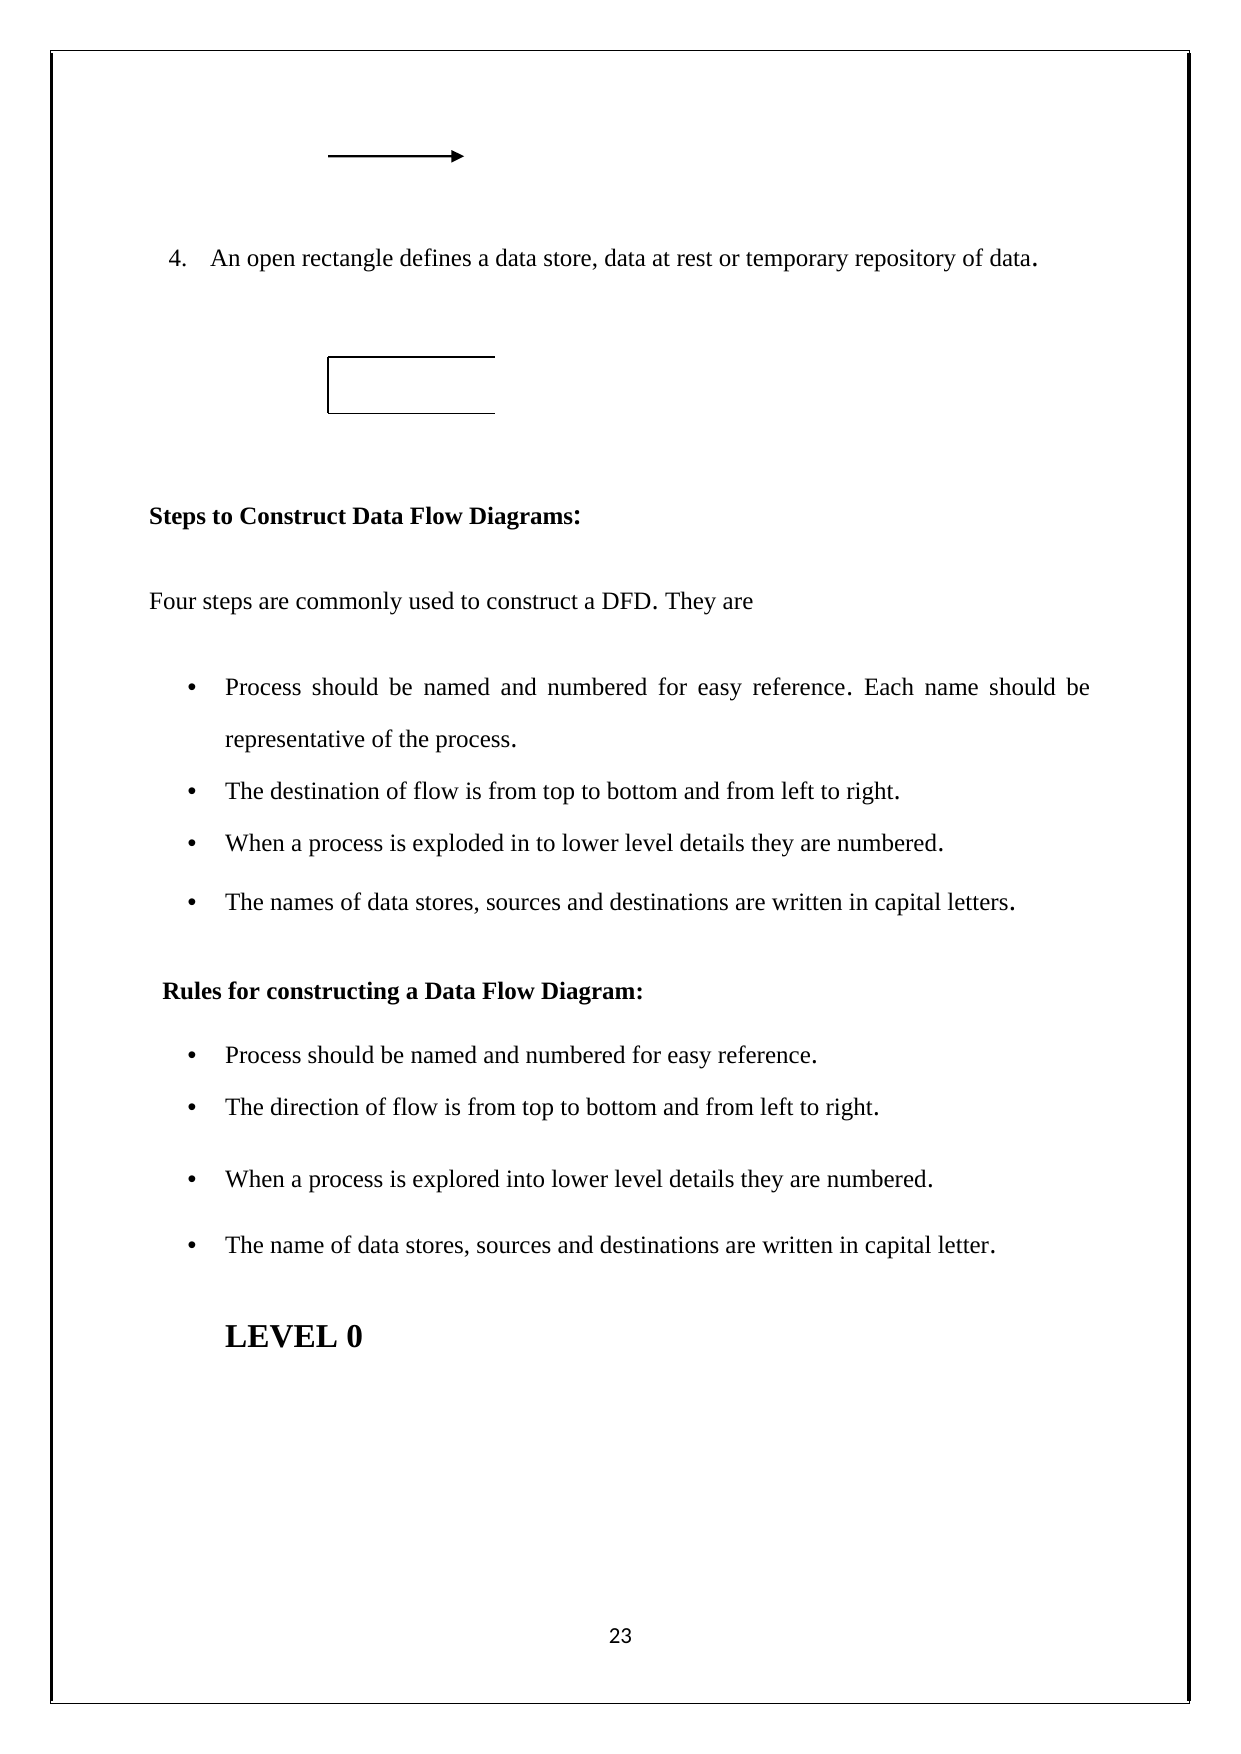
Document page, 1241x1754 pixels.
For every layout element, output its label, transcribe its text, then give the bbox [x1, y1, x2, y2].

text Four steps are commonly used to construct a DFD. They are [149, 583, 1090, 617]
text Steps to Construct Data Flow Diagrams: [149, 497, 1090, 531]
list The name of data stores, sources and destinations are written in capital letter. [187, 1227, 1090, 1261]
list Process should be named and numbered for easy reference. [187, 1036, 1090, 1070]
list Process should be named and numbered for easy reference. Each name should be representative of the process. [187, 669, 1090, 755]
list The names of data stores, sources and destinations are written in capital letters. [187, 881, 1090, 918]
list The direction of flow is from top to bottom and from left to right. [187, 1088, 1090, 1122]
text LEVEL 0 [225, 1316, 1090, 1355]
list The destination of flow is from top to bottom and from left to right. [187, 773, 1090, 807]
text Rules for constructing a Data Flow Diagram: [149, 976, 1090, 1005]
list When a process is exploded in to lower level details they are numbered. [187, 825, 1090, 859]
list When a process is explored into lower level details they are numbered. [187, 1161, 1090, 1195]
list An open rectangle defines a data store, data at rest or temporary repository of data. [168, 238, 1090, 274]
